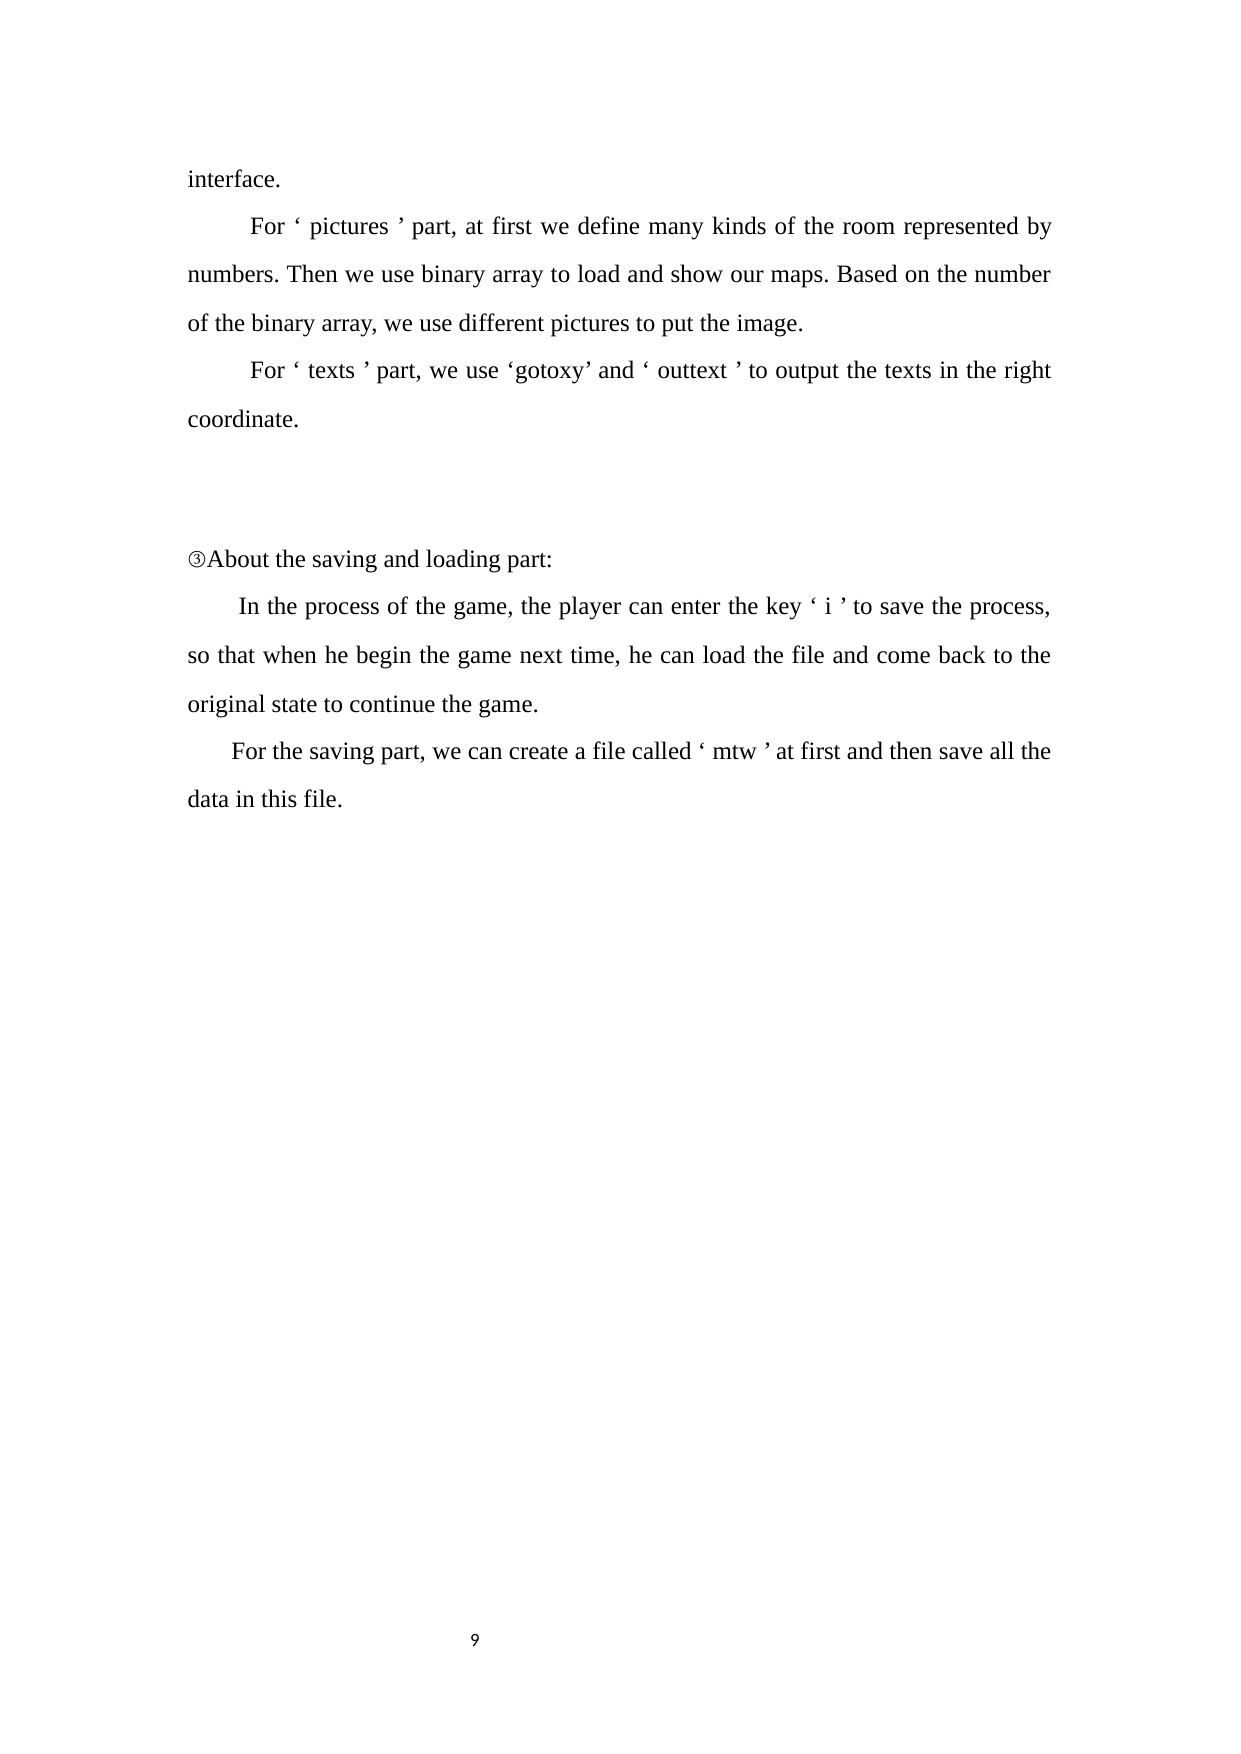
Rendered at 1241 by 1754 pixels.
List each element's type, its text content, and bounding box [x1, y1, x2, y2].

text ③About the saving and loading part: [187, 543, 1053, 575]
text For ‘ texts ’ part, we use ‘gotoxy’ and ‘ outtext ’ to output the texts in the right coordinate. [187, 353, 1053, 434]
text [187, 162, 1053, 194]
text In the process of the game, the player can enter the key ‘ i ’ to save the process, so that when he begin the game next time, he can load the file and come back to the original state to continue the game. [187, 589, 1053, 719]
text For ‘ pictures ’ part, at first we define many kinds of the room represented by numbers. Then we use binary array to load and show our maps. Based on the number of the binary array, we use different pictures to put the image. [187, 209, 1053, 339]
text For the saving part, we can create a file called ‘ mtw ’ at first and then save all the data in this file. [187, 734, 1053, 815]
